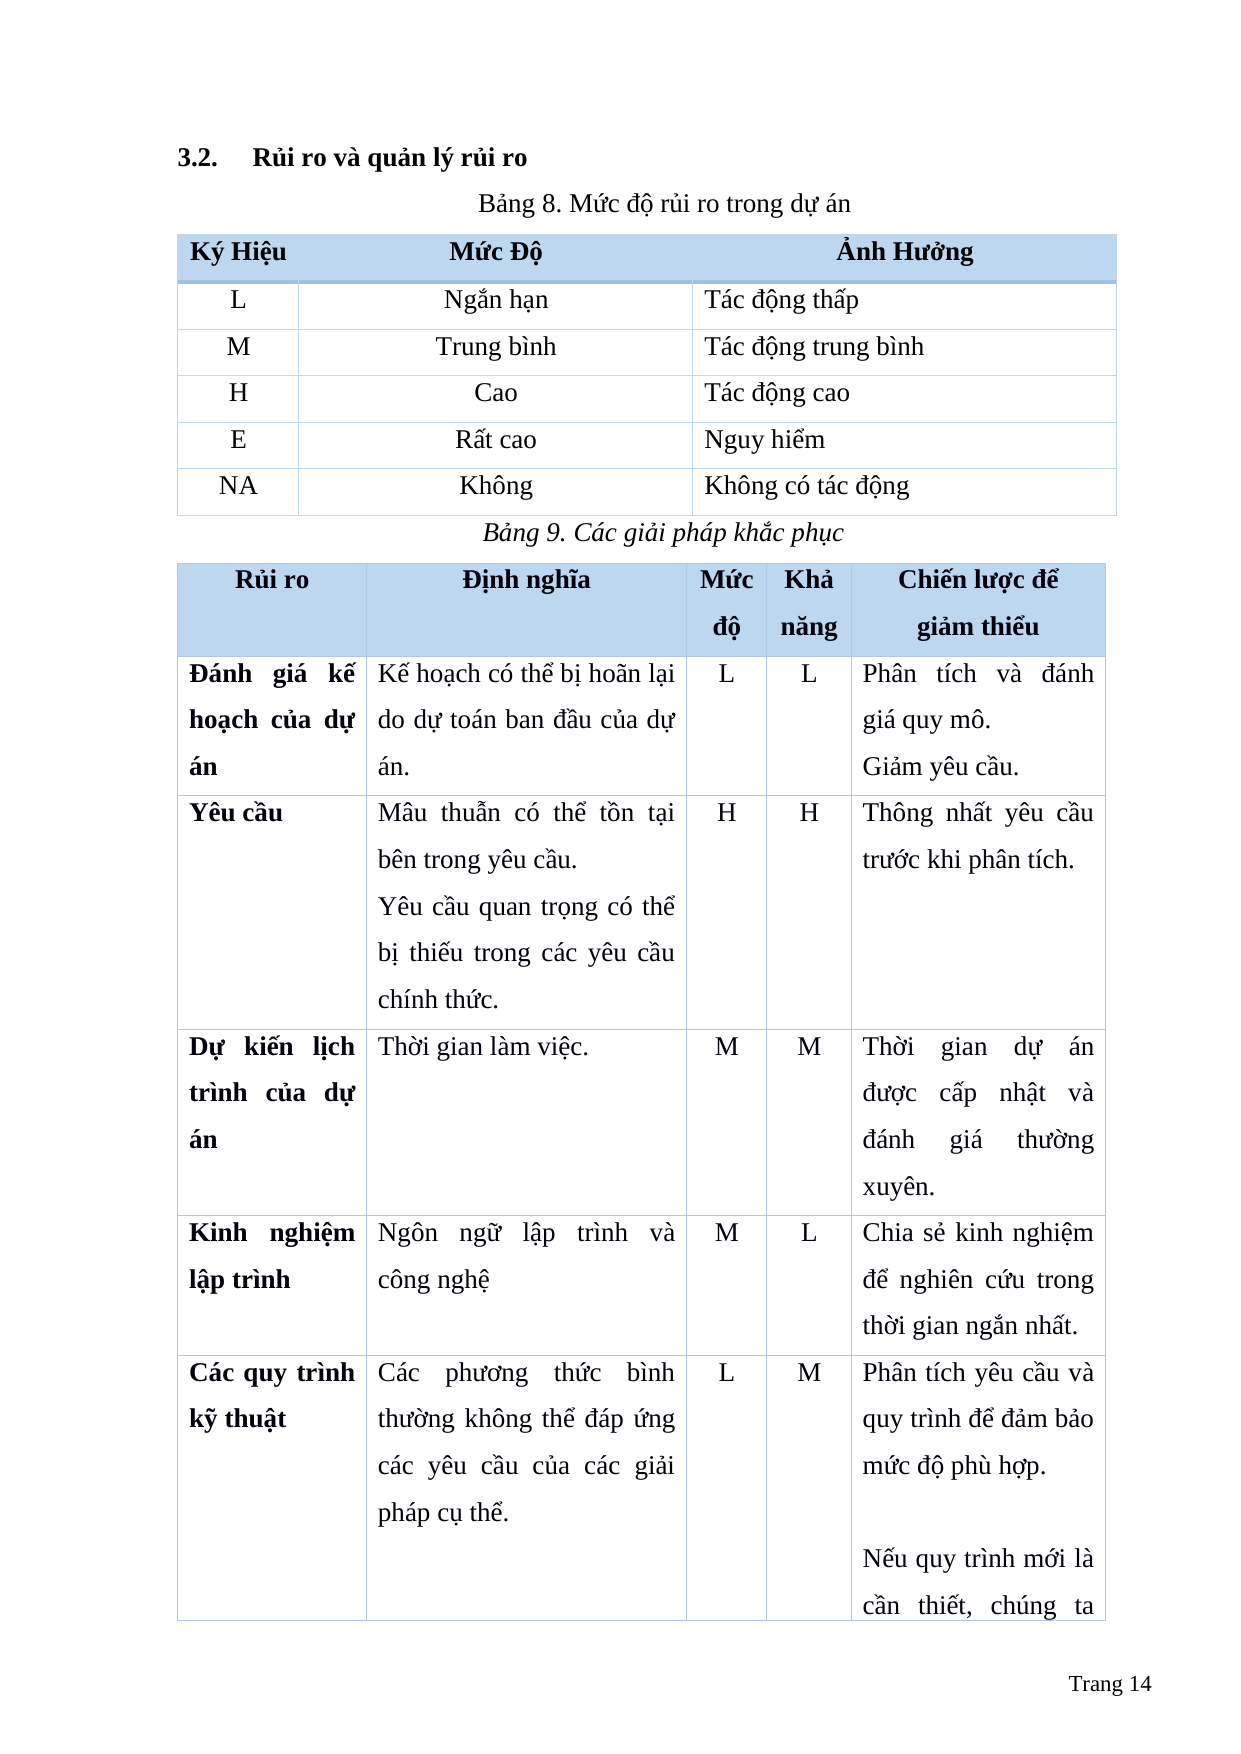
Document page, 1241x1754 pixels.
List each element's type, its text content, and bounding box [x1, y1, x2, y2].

text Bảng 9. Các giải pháp khắc phục [177, 516, 1152, 547]
table_cell M [767, 1030, 851, 1215]
table_cell Không có tác động [693, 469, 1116, 515]
table_cell Trung bình [299, 330, 692, 375]
table_cell H [687, 796, 766, 1028]
table_cell Phân tích và đánh giá quy mô. Giảm yêu cầu. [852, 657, 1105, 795]
table_cell Tác động cao [693, 376, 1116, 422]
table_cell L [767, 1216, 851, 1355]
table_cell Không [299, 469, 692, 515]
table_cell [178, 1356, 366, 1620]
table_cell Yêu cầu [178, 796, 366, 1028]
table_header Chiến lược để giảm thiểu [852, 564, 1105, 656]
table_cell NA [178, 469, 298, 515]
table_cell M [178, 330, 298, 375]
table_cell Thời gian dự án được cấp nhật và đánh giá thường xuyên. [852, 1030, 1105, 1215]
table_cell M [687, 1030, 766, 1215]
subtitle Rủi ro và quản lý rủi ro [177, 141, 1152, 172]
table_header Mức độ [687, 564, 766, 656]
table_cell Dự kiến lịch trình của dự án [178, 1030, 366, 1215]
table_cell H [178, 376, 298, 422]
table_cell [852, 1356, 1105, 1620]
table_cell Mâu thuẫn có thể tồn tại bên trong yêu cầu. Yêu cầu quan trọng có thể bị thiếu trong các yêu cầu chính thức. [367, 796, 686, 1028]
table_header Rủi ro [178, 564, 366, 656]
table_cell L [767, 657, 851, 795]
table_header Mức Độ [299, 235, 692, 280]
table_cell Ngôn ngữ lập trình và công nghệ [367, 1216, 686, 1355]
table_cell Cao [299, 376, 692, 422]
table_header Định nghĩa [367, 564, 686, 656]
table_cell Tác động thấp [693, 284, 1116, 329]
table_cell Thời gian làm việc. [367, 1030, 686, 1215]
table_cell L [687, 657, 766, 795]
text Bảng 8. Mức độ rủi ro trong dự án [177, 187, 1152, 218]
table_cell Ngắn hạn [299, 284, 692, 329]
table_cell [367, 1356, 686, 1620]
table_cell L [178, 284, 298, 329]
table_cell Đánh giá kế hoạch của dự án [178, 657, 366, 795]
table_header Ký Hiệu [178, 235, 298, 280]
table_header Ảnh Hưởng [693, 235, 1116, 280]
table_cell Rất cao [299, 423, 692, 468]
table_cell M [767, 1356, 851, 1620]
table_cell Kinh nghiệm lập trình [178, 1216, 366, 1355]
table_cell M [687, 1216, 766, 1355]
table_cell H [767, 796, 851, 1028]
table_cell Kế hoạch có thể bị hoãn lại do dự toán ban đầu của dự án. [367, 657, 686, 795]
table_cell Thông nhất yêu cầu trước khi phân tích. [852, 796, 1105, 1028]
table_cell Nguy hiểm [693, 423, 1116, 468]
table_cell Tác động trung bình [693, 330, 1116, 375]
table_cell Chia sẻ kinh nghiệm để nghiên cứu trong thời gian ngắn nhất. [852, 1216, 1105, 1355]
table_cell L [687, 1356, 766, 1620]
table_cell E [178, 423, 298, 468]
table_header Khả năng [767, 564, 851, 656]
